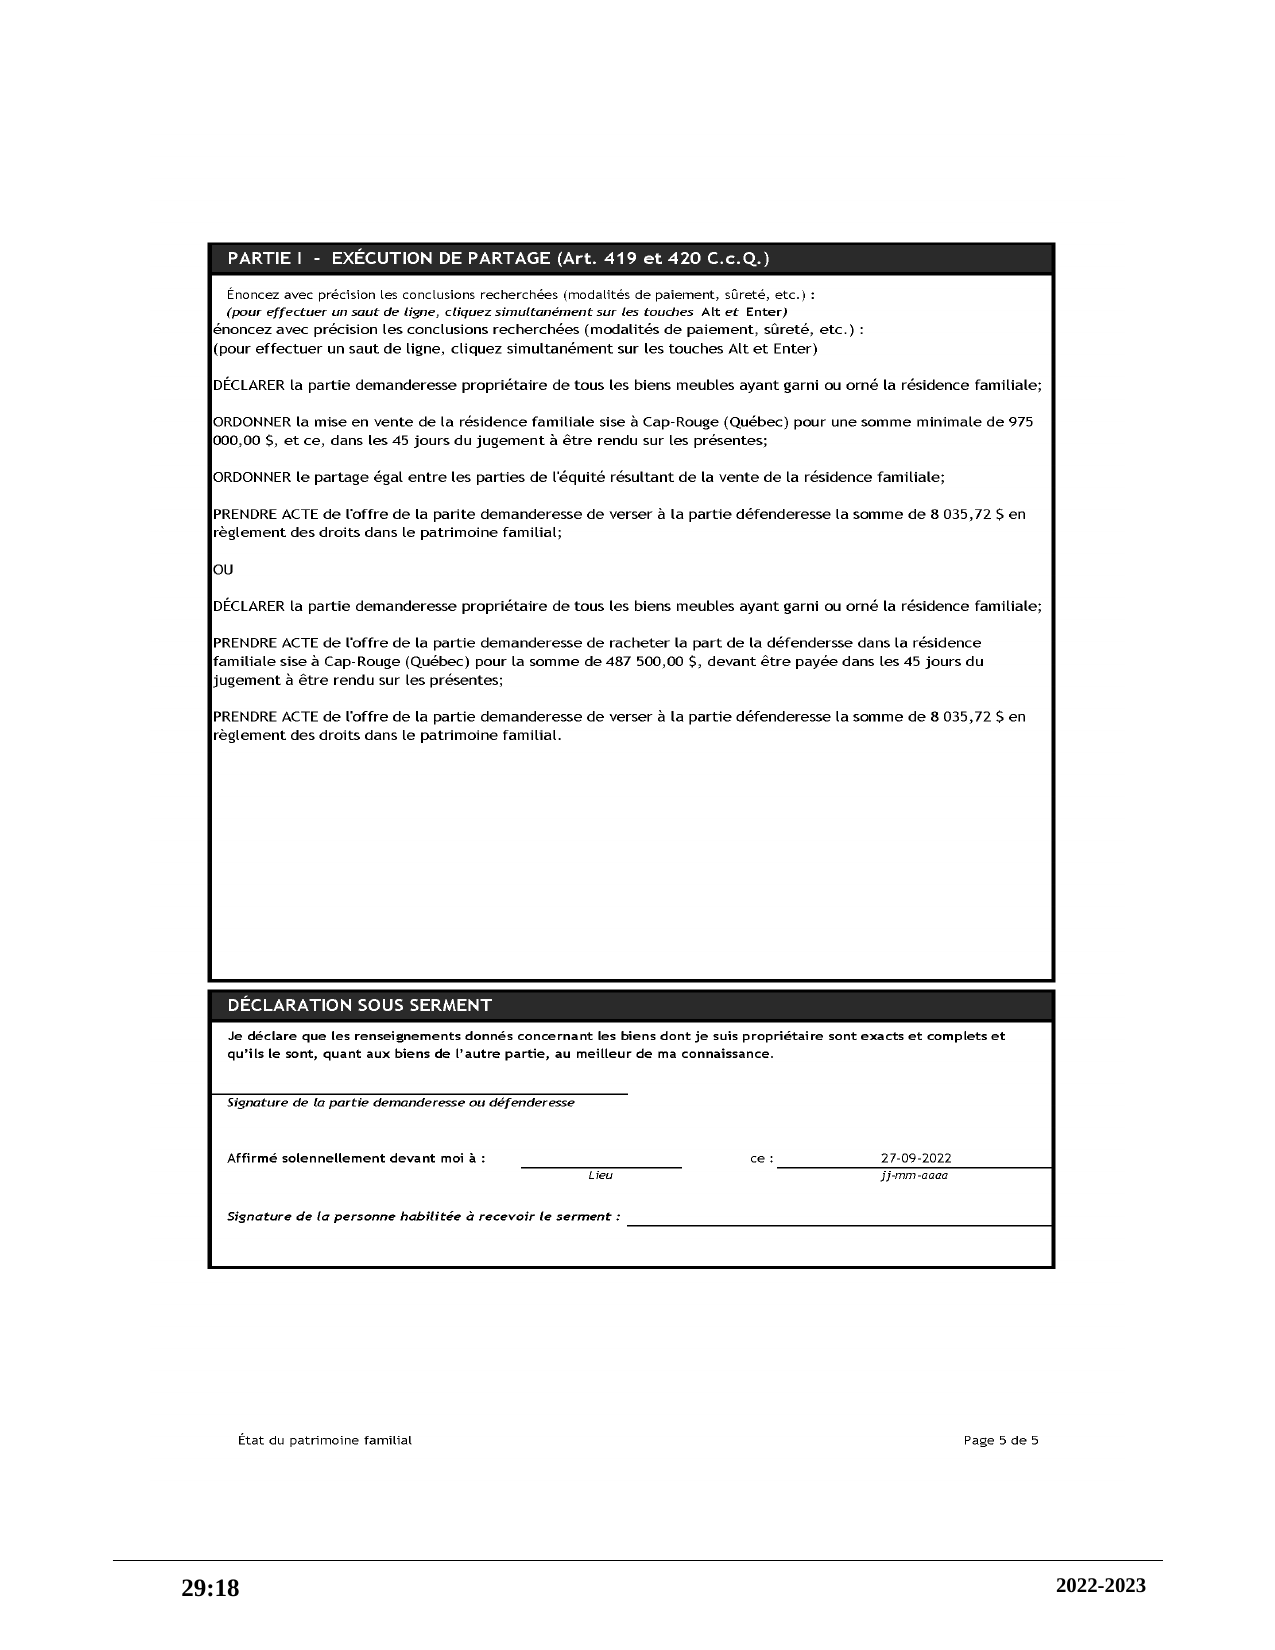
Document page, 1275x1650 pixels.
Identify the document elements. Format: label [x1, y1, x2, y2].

picture [150, 112, 1125, 1481]
